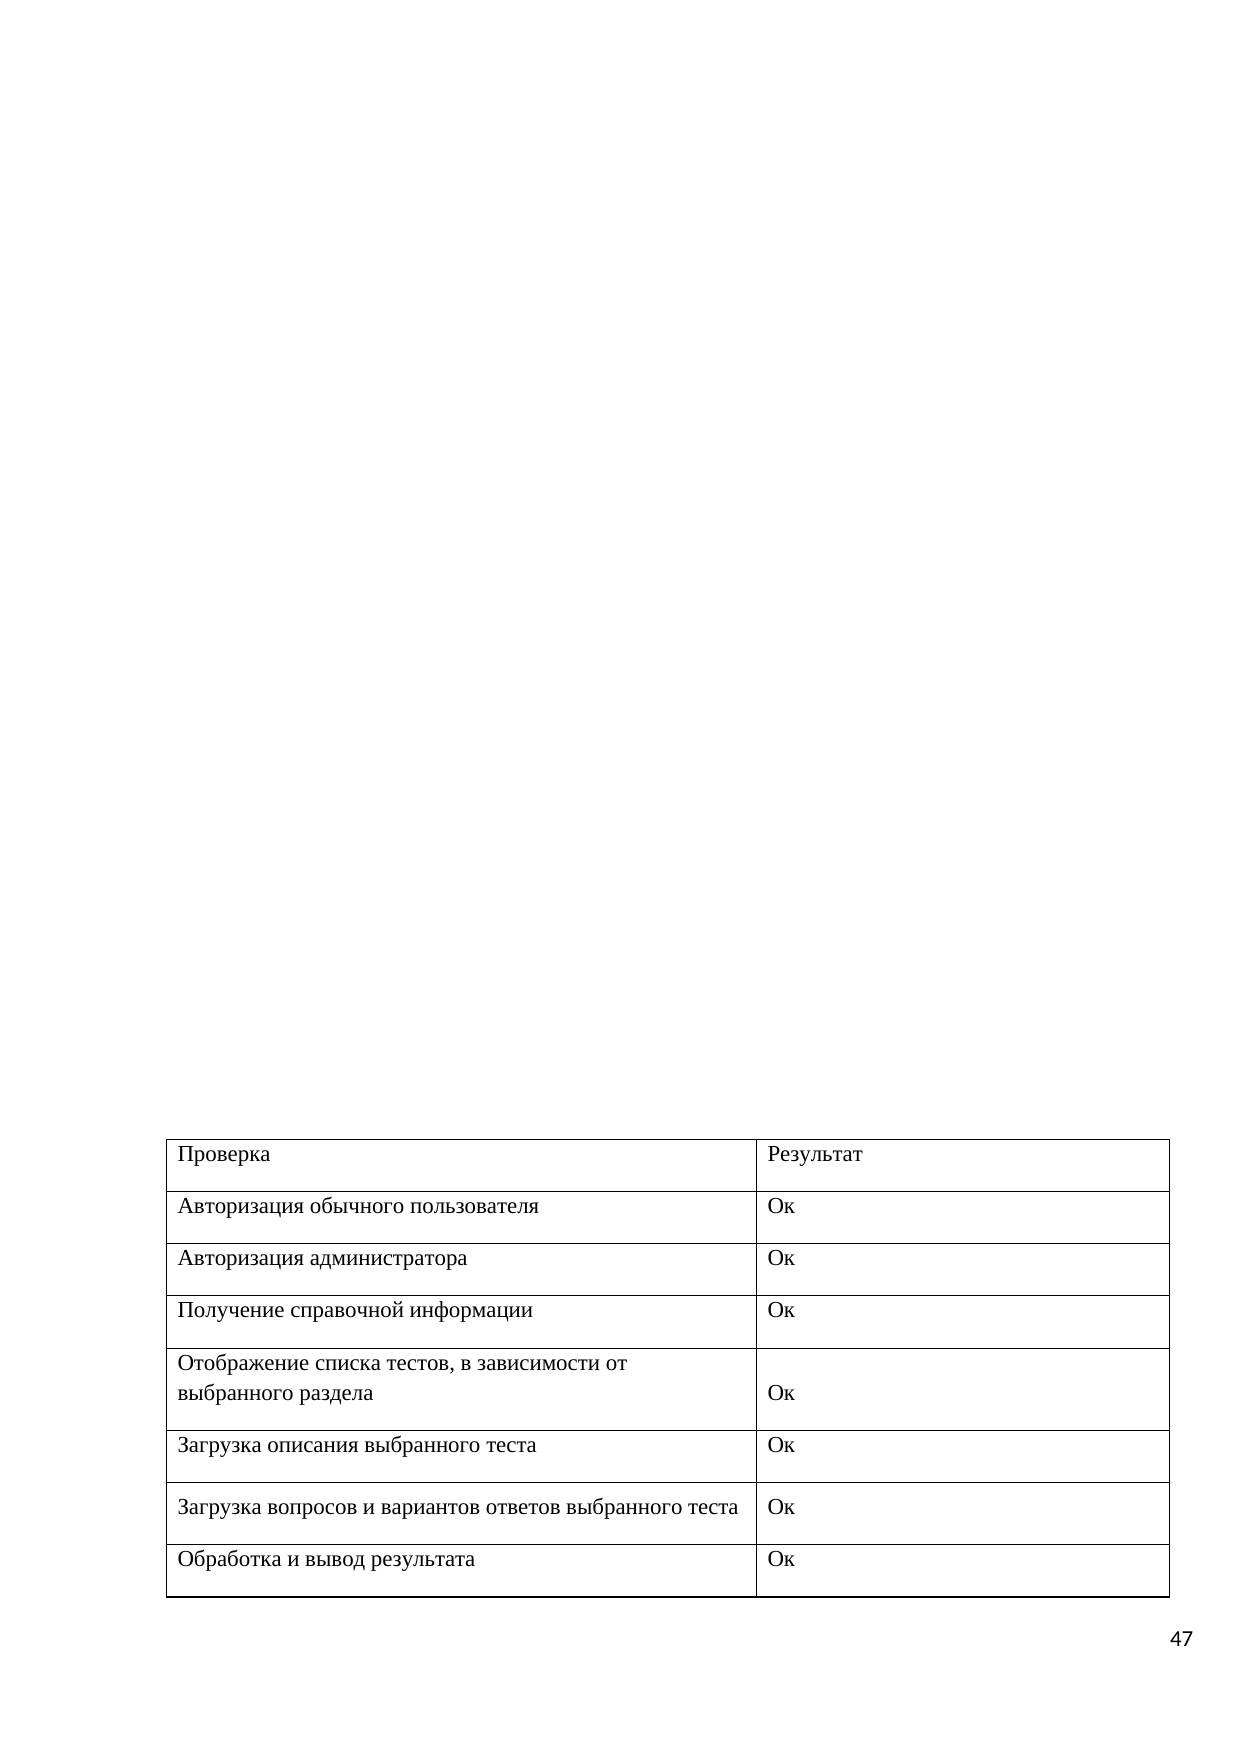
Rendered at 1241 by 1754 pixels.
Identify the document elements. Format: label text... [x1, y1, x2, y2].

table_header Проверка [167, 1140, 756, 1191]
table_cell Ок [757, 1192, 1169, 1243]
table_cell Загрузка описания выбранного теста [167, 1431, 756, 1482]
table_cell Авторизация обычного пользователя [167, 1192, 756, 1243]
table_cell Ок [757, 1296, 1169, 1347]
table_cell Получение справочной информации [167, 1296, 756, 1347]
table_cell Ок [757, 1349, 1169, 1430]
table_cell Обработка и вывод результата [167, 1545, 756, 1596]
table_header Результат [757, 1140, 1169, 1191]
table_cell Загрузка вопросов и вариантов ответов выбранного теста [167, 1483, 756, 1544]
table_cell Ок [757, 1483, 1169, 1544]
table_cell Авторизация администратора [167, 1244, 756, 1295]
table_cell Ок [757, 1244, 1169, 1295]
table_cell Отображение списка тестов, в зависимости от выбранного раздела [167, 1349, 756, 1430]
table_cell Ок [757, 1431, 1169, 1482]
table_cell Ок [757, 1545, 1169, 1596]
